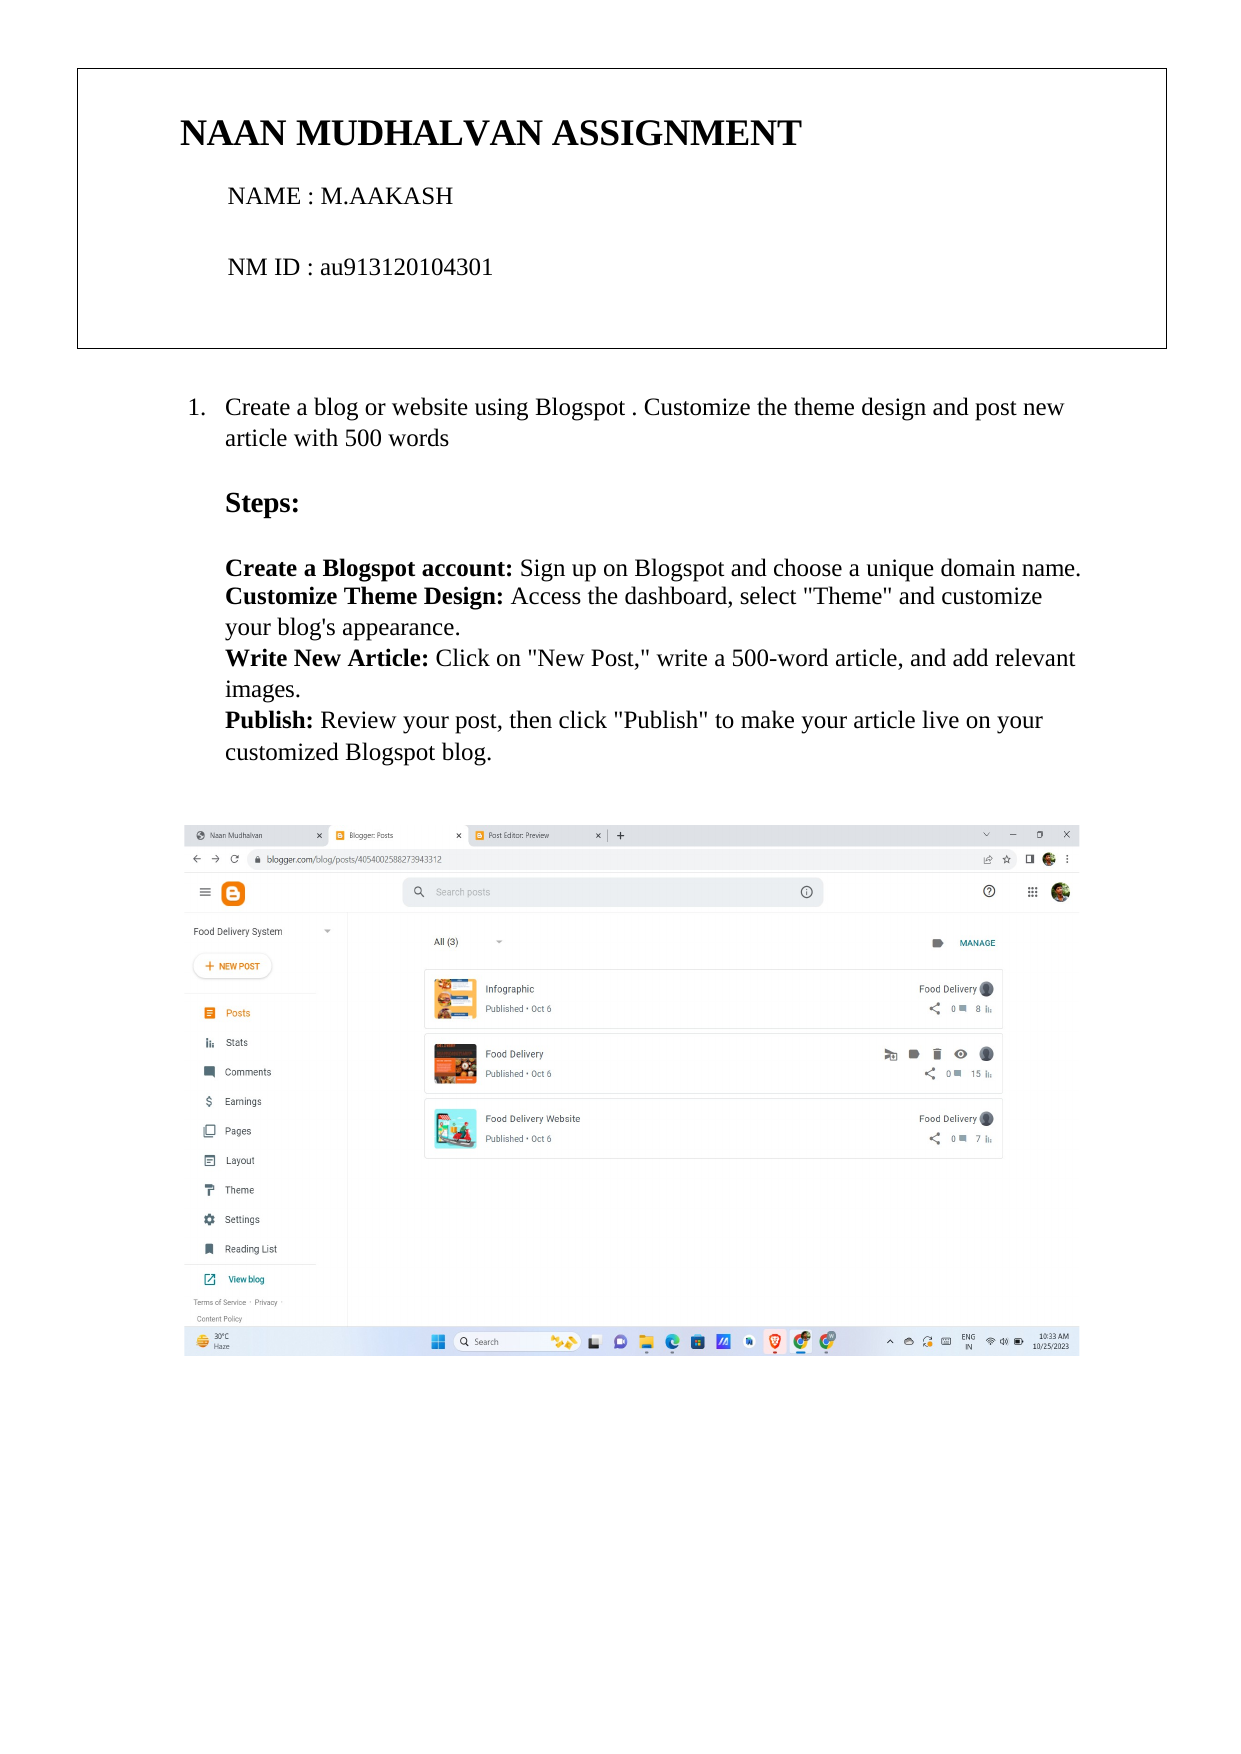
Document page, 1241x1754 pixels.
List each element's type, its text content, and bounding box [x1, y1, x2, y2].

text Write New Article: Click on "New Post," write a 500-word article, and add relevant images. [225, 643, 1080, 703]
text Customize Theme Design: Access the dashboard, select "Theme" and customize your blog's appearance. [225, 581, 1080, 641]
text Create a Blogspot account: Sign up on Blogspot and choose a unique domain name. [225, 553, 1176, 581]
list Create a blog or website using Blogspot . Customize the theme design and post new article with 500 words [187, 392, 1065, 452]
subtitle Steps: [225, 485, 1176, 519]
picture [184, 825, 1080, 1356]
text Publish: Review your post, then click "Publish" to make your article live on your customized Blogspot blog. [225, 706, 1080, 765]
